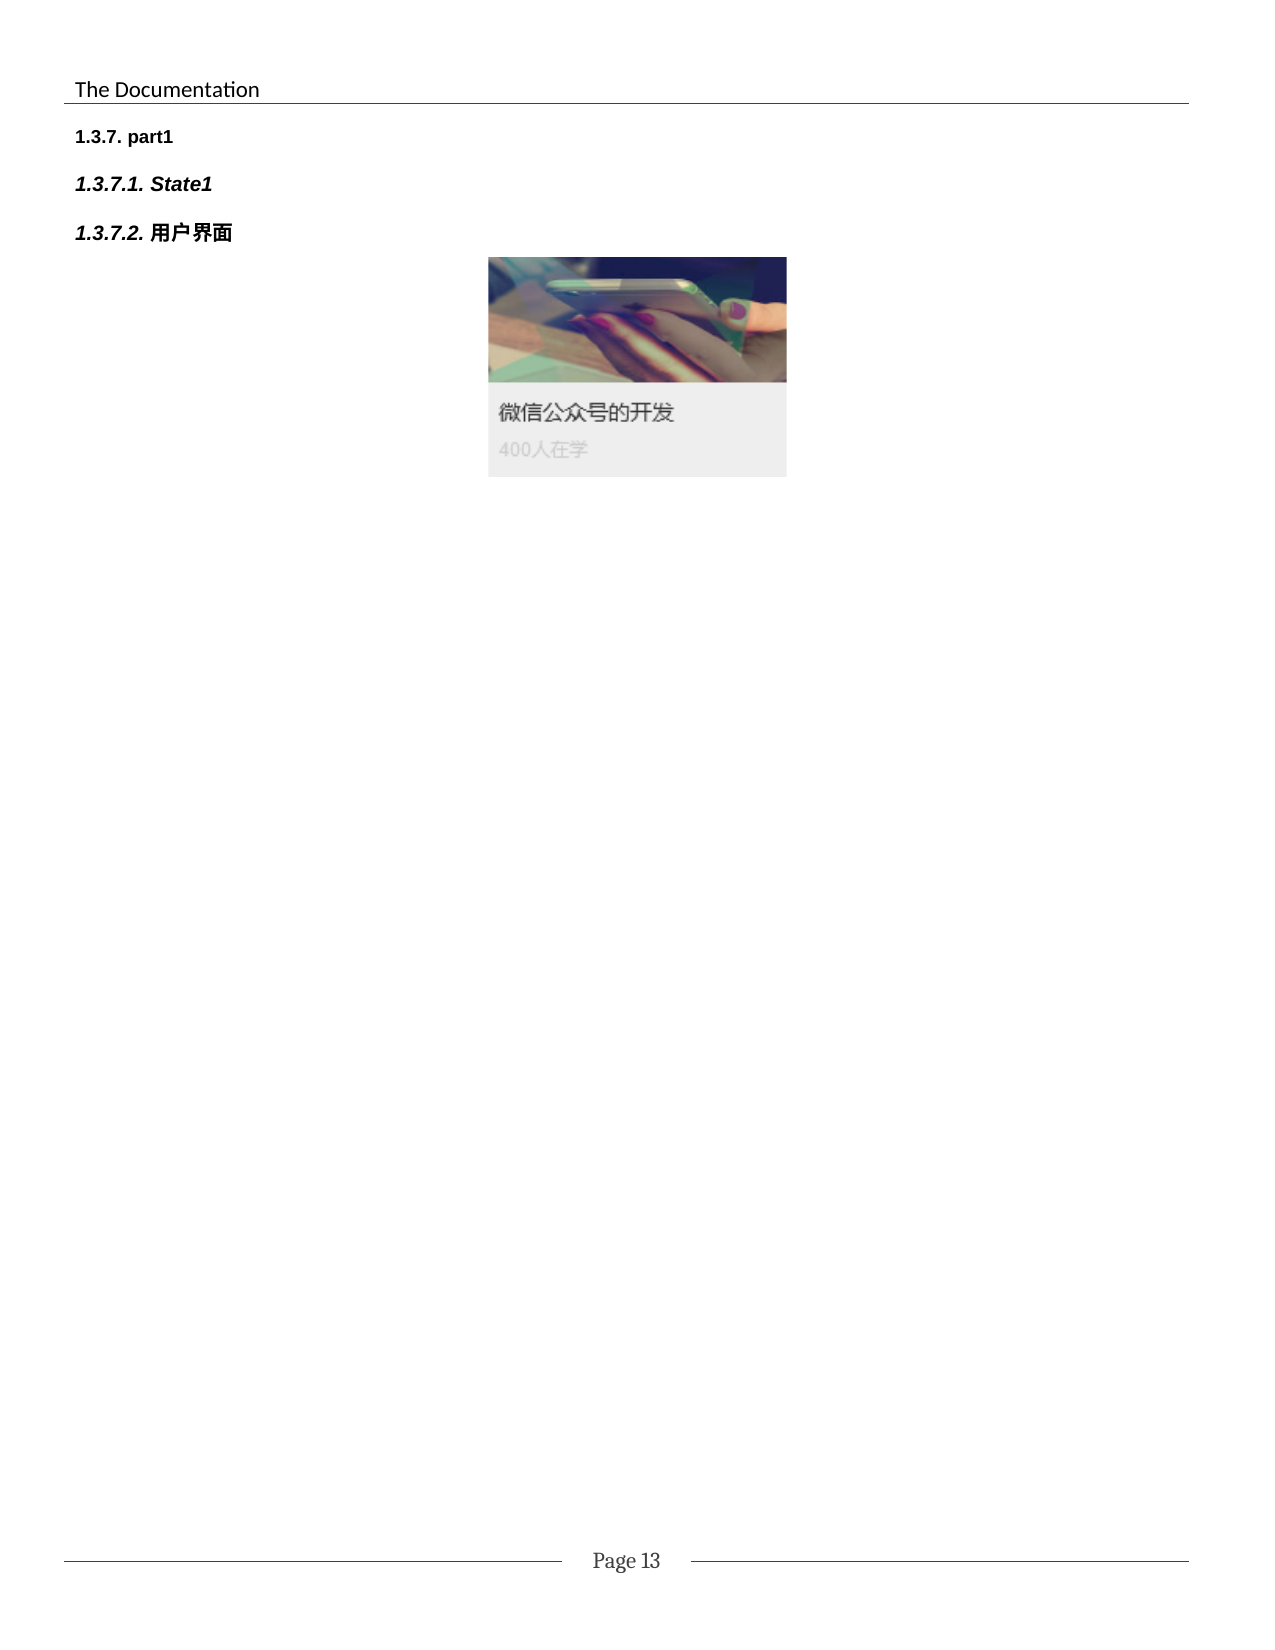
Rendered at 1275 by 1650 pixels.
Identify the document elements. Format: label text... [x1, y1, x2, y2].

subtitle 用户界面 [75, 221, 1200, 245]
subtitle part1 [75, 126, 1200, 147]
subtitle State1 [75, 172, 1200, 196]
